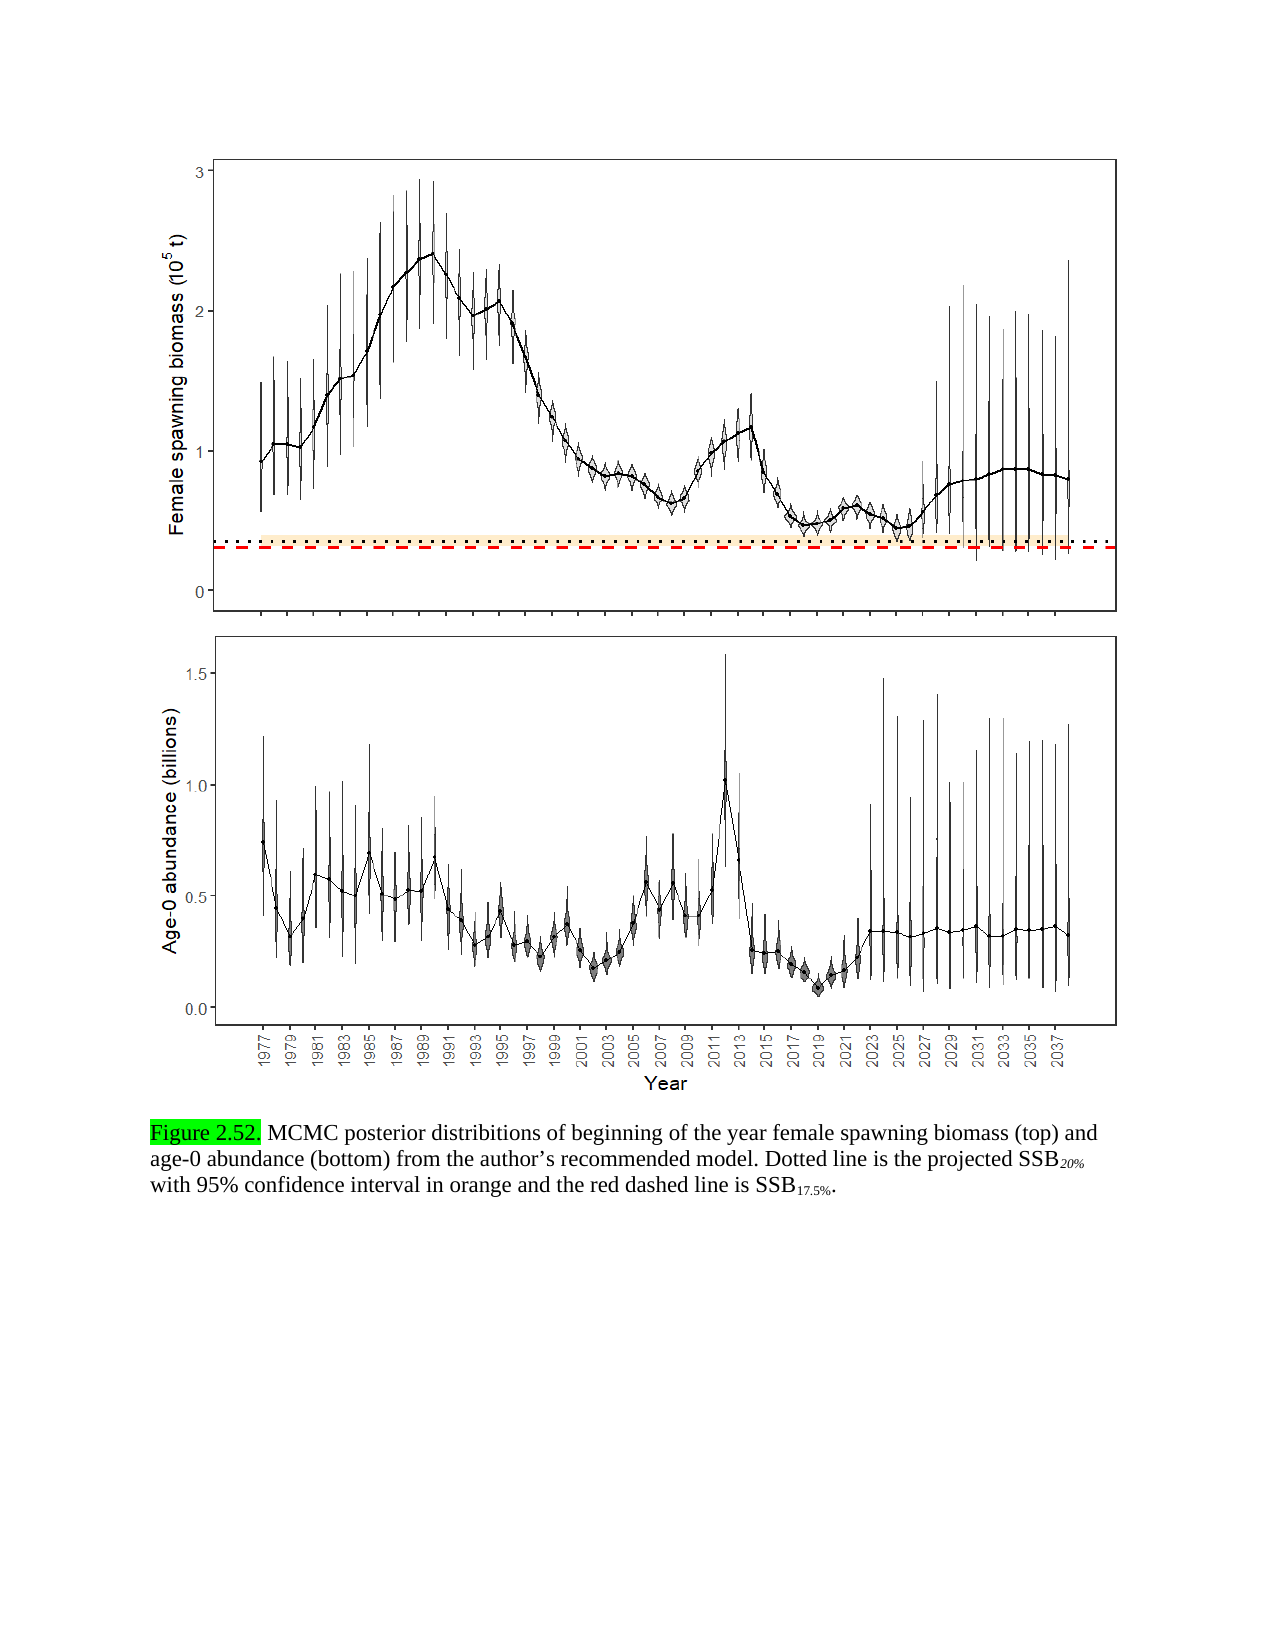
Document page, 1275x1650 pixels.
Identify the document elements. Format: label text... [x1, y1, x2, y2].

subtitle Figure 2.52. MCMC posterior distribitions of beginning of the year female spawning biomass (top) and age-0 abundance (bottom) from the author’s recommended model. Dotted line is the projected SSB20% with 95% confidence interval in orange and the red dashed line is SSB17.5%. [150, 1119, 1125, 1198]
picture [150, 150, 1125, 1103]
